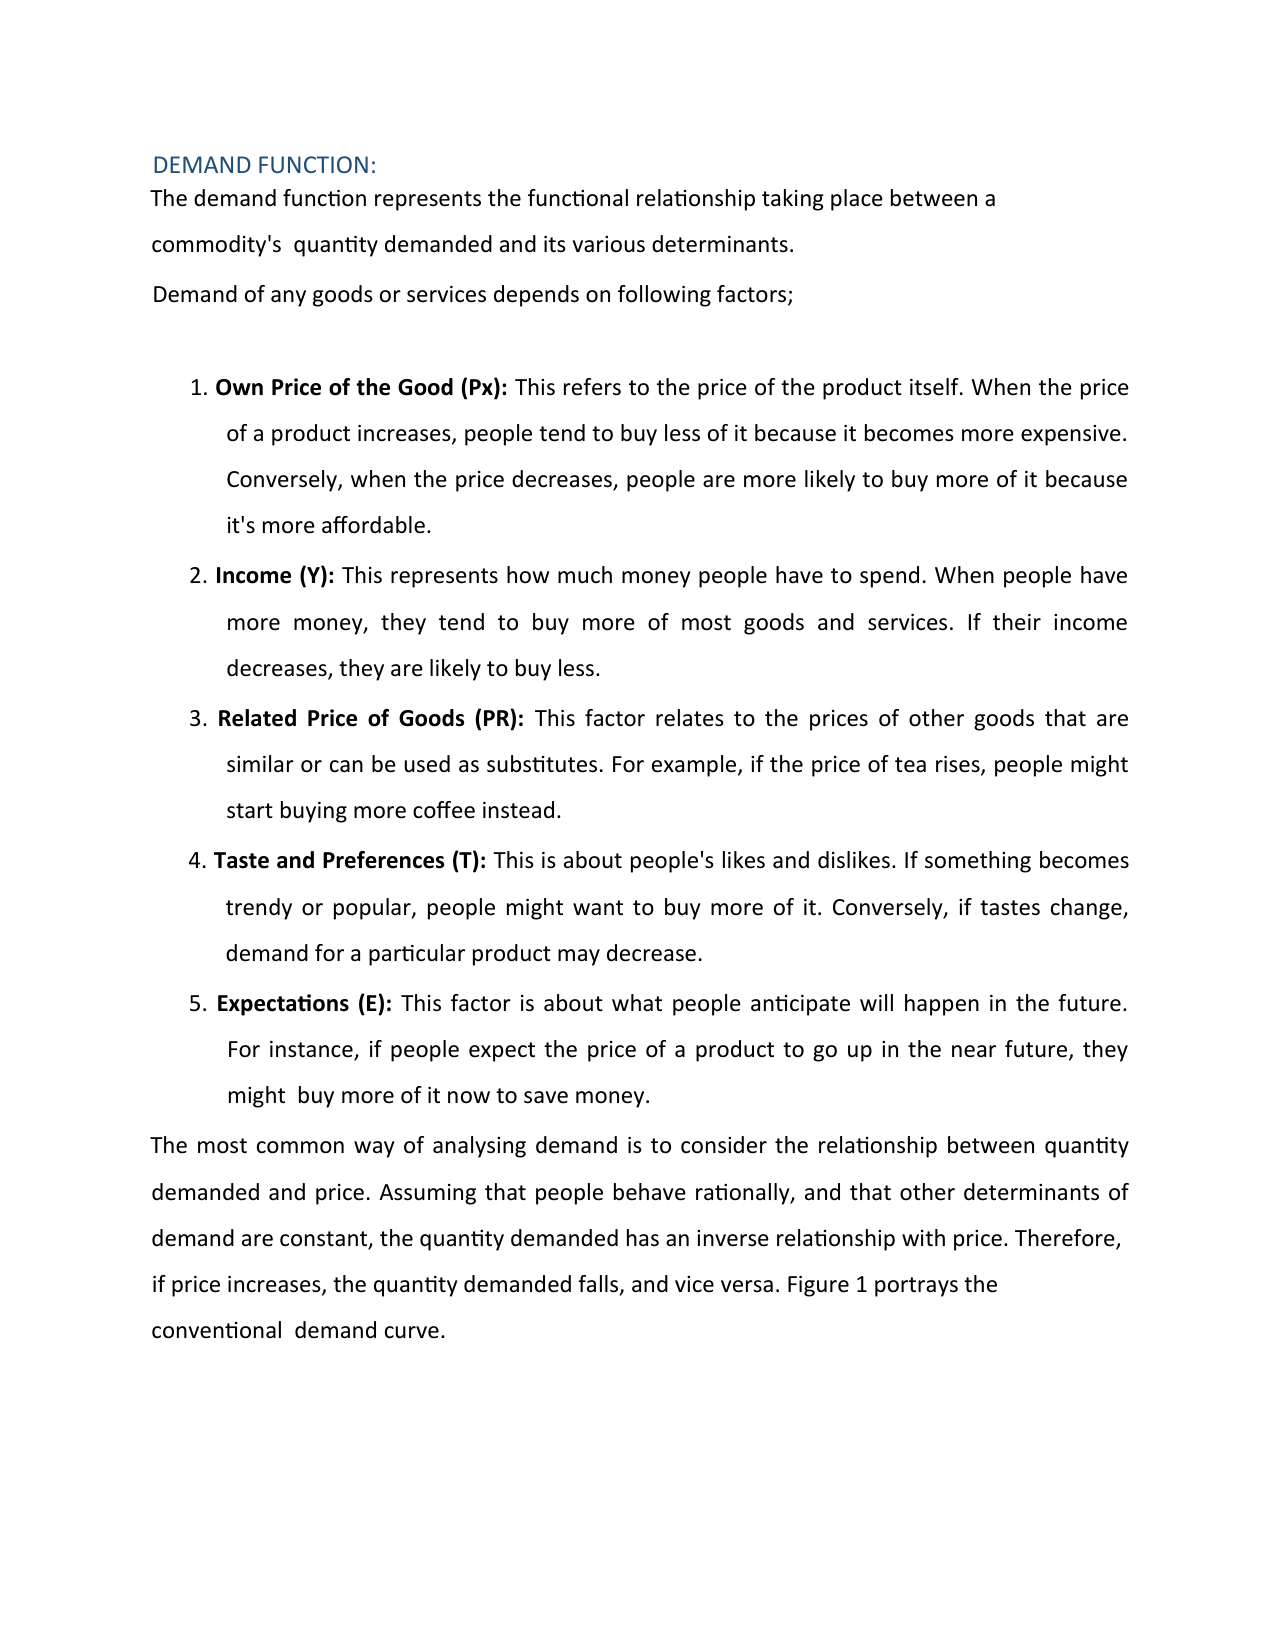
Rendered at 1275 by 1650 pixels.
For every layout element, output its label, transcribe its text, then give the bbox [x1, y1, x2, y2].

text The most common way of analysing demand is to consider the relationship between quantity demanded and price. Assuming that people behave rationally, and that other determinants of demand are constant, the quantity demanded has an inverse relationship with price. Therefore, [150, 1129, 1131, 1252]
text 3. Related Price of Goods (PR): This factor relates to the prices of other goods that are similar or can be used as substitutes. For example, if the price of tea rises, people might start buying more coffee instead. [189, 702, 1130, 825]
text DEMAND FUNCTION: [152, 148, 1131, 180]
text 2. Income (Y): This represents how much money people have to spend. When people have more money, they tend to buy more of most goods and services. If their income decreases, they are likely to buy less. [189, 559, 1130, 683]
text 5. Expectations (E): This factor is about what people anticipate will happen in the future. For instance, if people expect the price of a product to go up in the near future, they might buy more of it now to save money. [189, 987, 1130, 1110]
text 4. Taste and Preferences (T): This is about people's likes and dislikes. If something becomes trendy or popular, people might want to buy more of it. Conversely, if tastes change, demand for a particular product may decrease. [188, 844, 1131, 968]
text The demand function represents the functional relationship taking place between a commodity's quantity demanded and its various determinants. [150, 182, 1130, 258]
text 1. Own Price of the Good (Px): This refers to the price of the product itself. When the price of a product increases, people tend to buy less of it because it becomes more expensive. Conversely, when the price decreases, people are more likely to buy more of it because it's more affordable. [189, 371, 1130, 540]
text Demand of any goods or services depends on following factors; [152, 278, 1131, 308]
text if price increases, the quantity demanded falls, and vice versa. Figure 1 portrays the conventional demand curve. [151, 1268, 1130, 1345]
